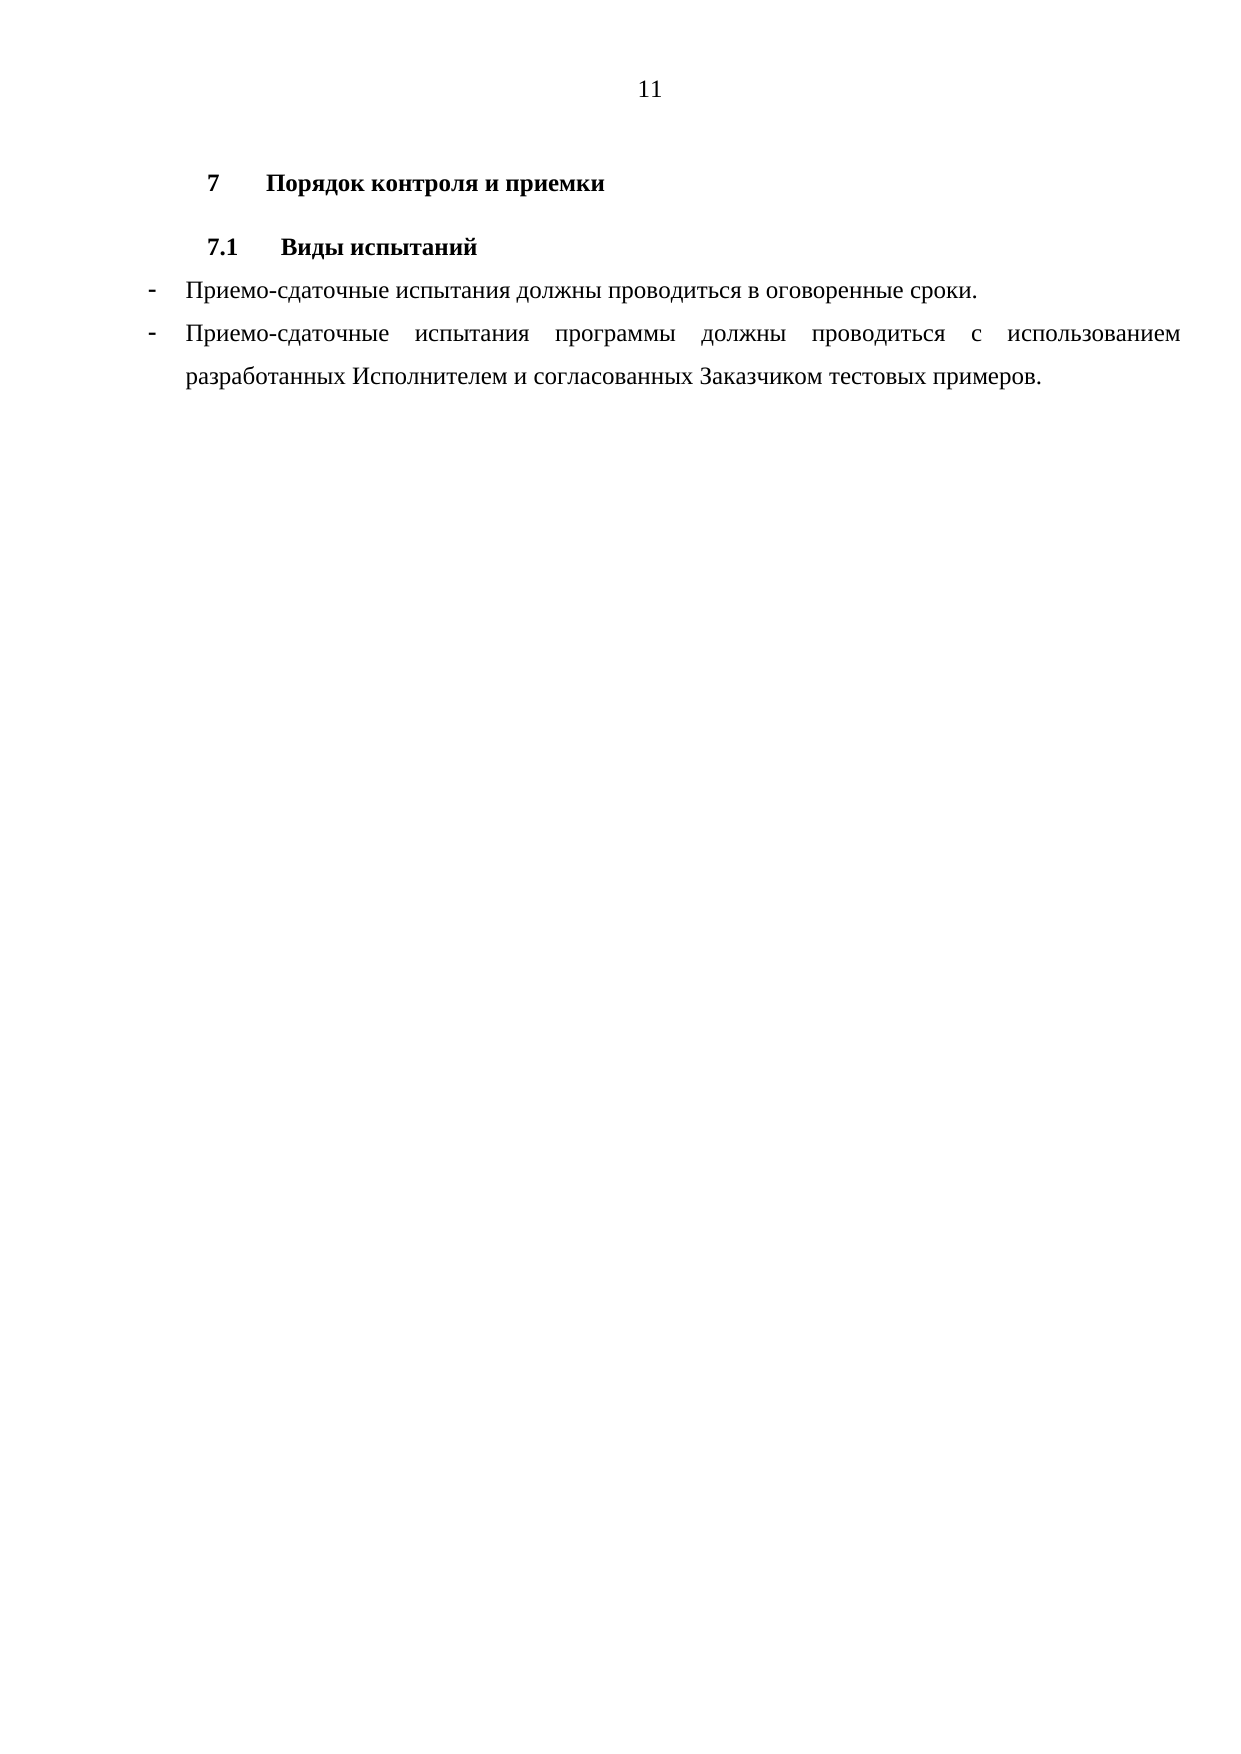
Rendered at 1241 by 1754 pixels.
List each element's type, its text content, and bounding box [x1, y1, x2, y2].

list Приемо-сдаточные испытания программы должны проводиться с использованием разработанных Исполнителем и согласованных Заказчиком тестовых примеров. [148, 318, 1181, 390]
list Приемо-сдаточные испытания должны проводиться в оговоренные сроки. [148, 275, 1181, 304]
subtitle Виды испытаний [118, 232, 1181, 261]
subtitle Порядок контроля и приемки [118, 168, 1181, 197]
